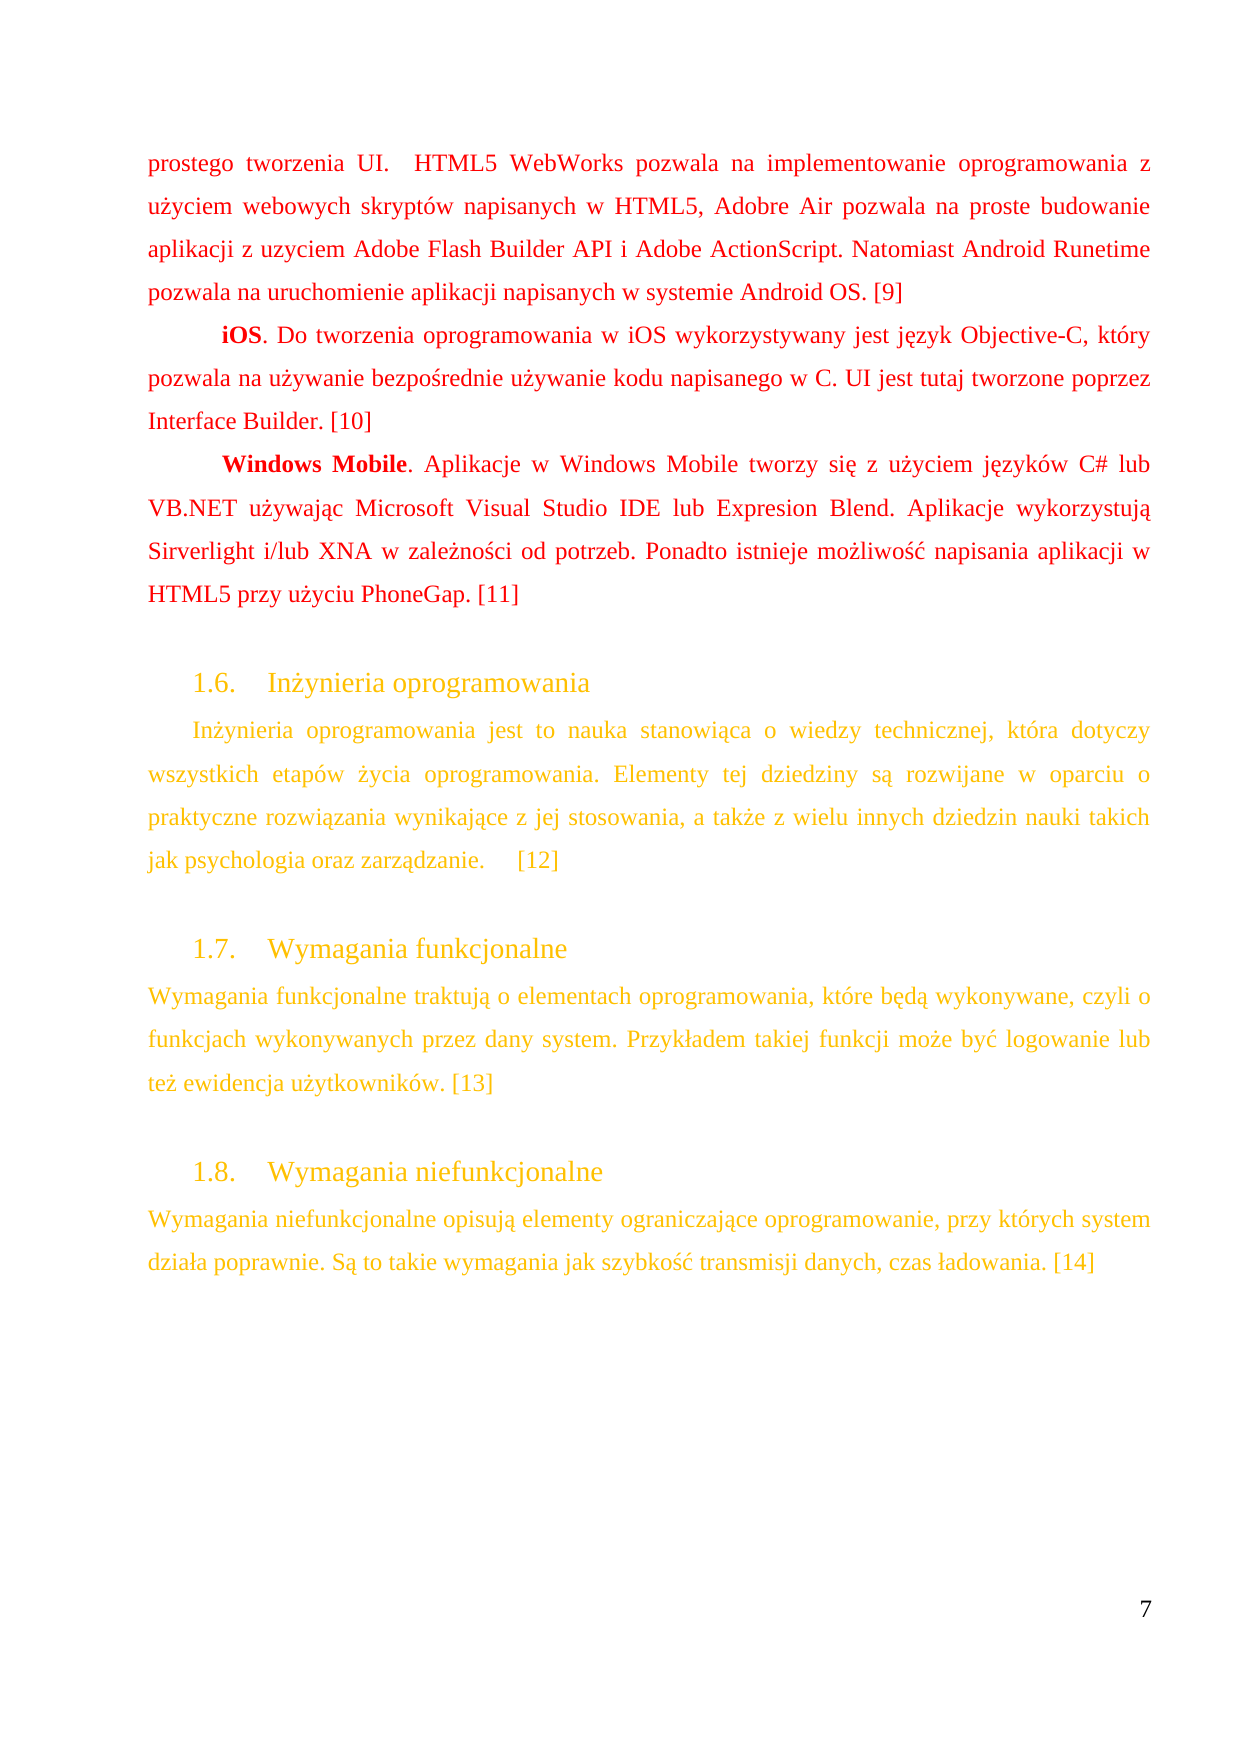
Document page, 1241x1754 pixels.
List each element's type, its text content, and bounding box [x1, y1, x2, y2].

text Windows Mobile. Aplikacje w Windows Mobile tworzy się z użyciem języków C# lub VB.NET używając Microsoft Visual Studio IDE lub Expresion Blend. Aplikacje wykorzystują Sirverlight i/lub XNA w zależności od potrzeb. Ponadto istnieje możliwość napisania aplikacji w HTML5 przy użyciu PhoneGap. [11] [148, 449, 1152, 608]
text Inżynieria oprogramowania jest to nauka stanowiąca o wiedzy technicznej, która dotyczy wszystkich etapów życia oprogramowania. Elementy tej dziedziny są rozwijane w oparciu o praktyczne rozwiązania wynikające z jej stosowania, a także z wielu innych dziedzin nauki takich jak psychologia oraz zarządzanie. [12] [148, 716, 1152, 874]
text Wymagania funkcjonalne traktują o elementach oprogramowania, które będą wykonywane, czyli o funkcjach wykonywanych przez dany system. Przykładem takiej funkcji może być logowanie lub też ewidencja użytkowników. [13] [148, 981, 1152, 1096]
subtitle Wymagania funkcjonalne [192, 931, 1152, 965]
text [148, 148, 1152, 306]
subtitle Inżynieria oprogramowania [192, 665, 1152, 699]
subtitle Wymagania niefunkcjonalne [192, 1154, 1152, 1187]
text iOS. Do tworzenia oprogramowania w iOS wykorzystywany jest język Objective-C, który pozwala na używanie bezpośrednie używanie kodu napisanego w C. UI jest tutaj tworzone poprzez Interface Builder. [10] [148, 320, 1152, 435]
text Wymagania niefunkcjonalne opisują elementy ograniczające oprogramowanie, przy których system działa poprawnie. Są to takie wymagania jak szybkość transmisji danych, czas ładowania. [14] [148, 1204, 1152, 1276]
